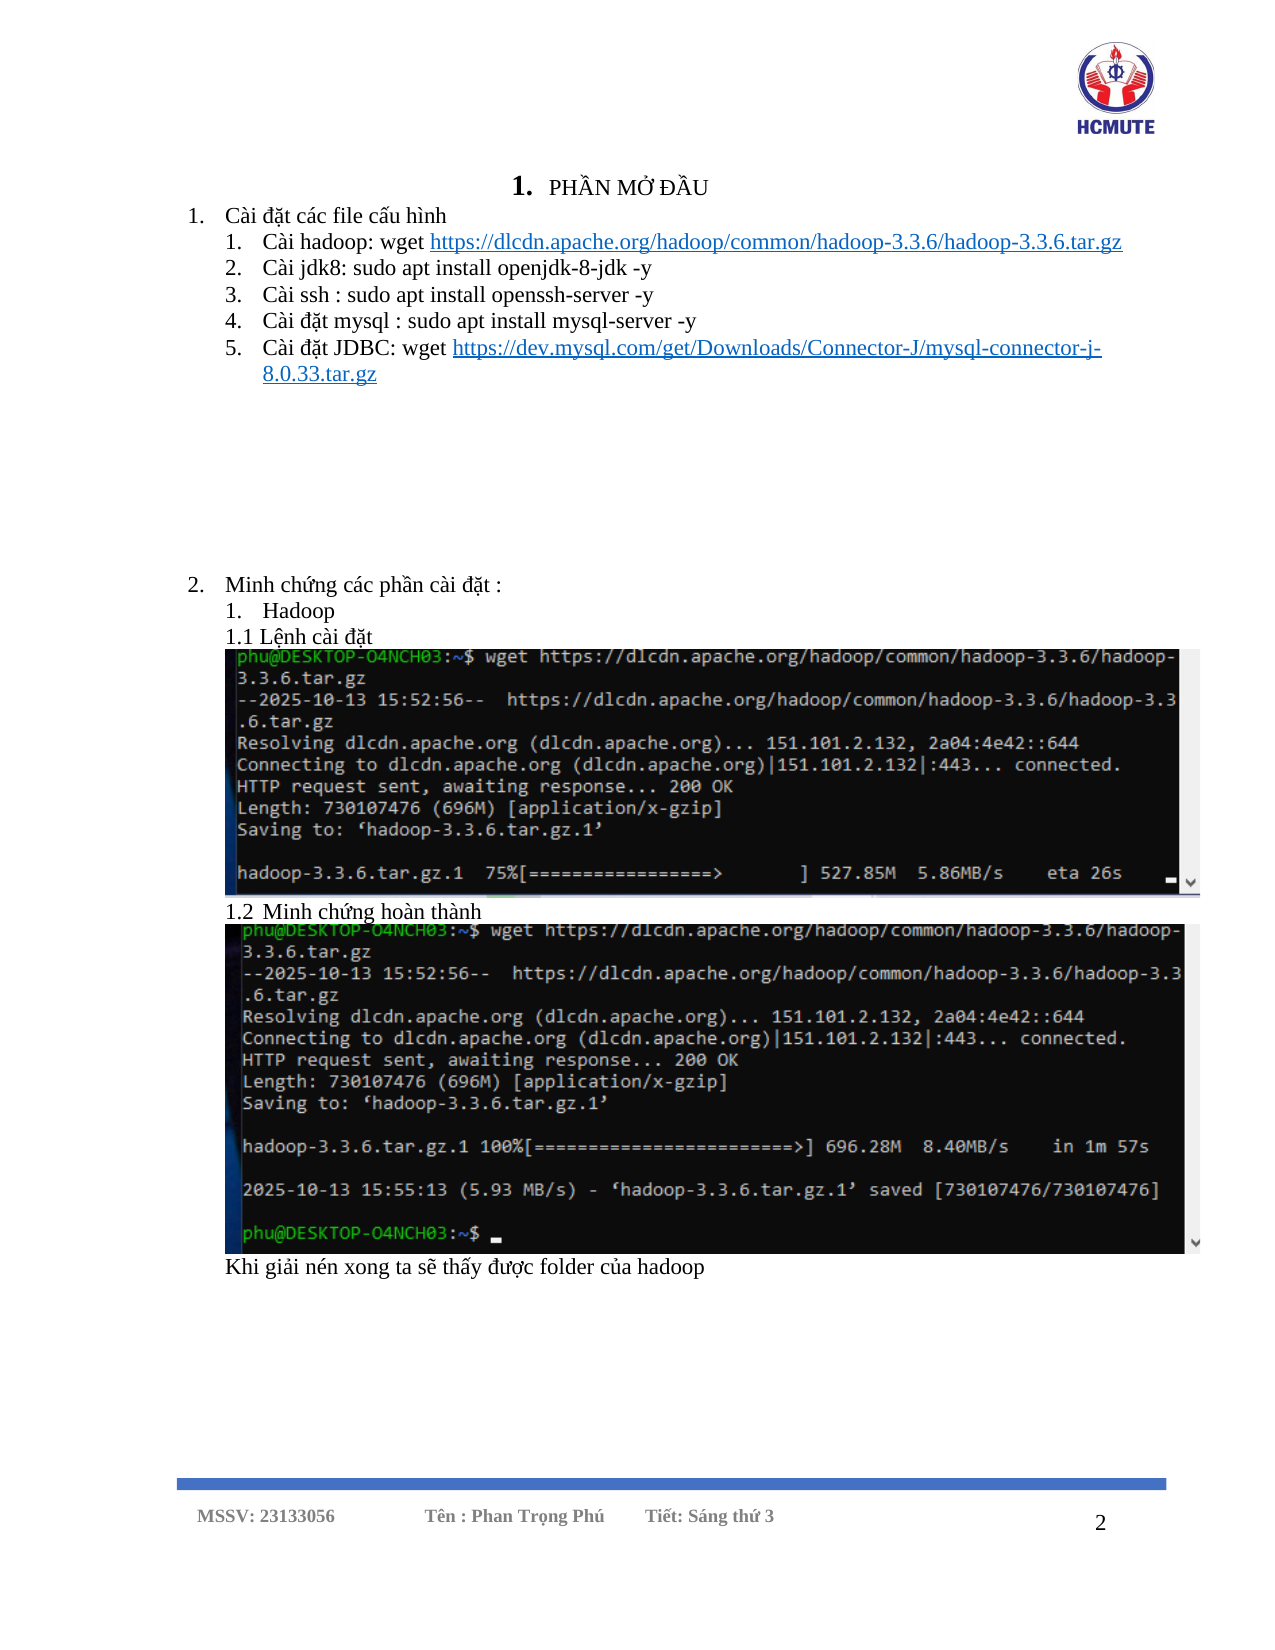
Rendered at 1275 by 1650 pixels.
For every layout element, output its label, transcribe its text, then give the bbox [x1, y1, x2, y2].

list Cài đặt JDBC: wget https://dev.mysql.com/get/Downloads/Connector-J/mysql-connector-j-8.0.33.tar.gz [225, 333, 1125, 386]
list Cài đặt các file cấu hình [187, 202, 1125, 228]
text Khi giải nén xong ta sẽ thấy được folder của hadoop [225, 1254, 1125, 1280]
list Cài jdk8: sudo apt install openjdk-8-jdk -y [225, 254, 1125, 281]
list Minh chứng hoàn thành [225, 898, 1125, 924]
list Minh chứng các phần cài đặt : [187, 571, 1125, 597]
list Cài hadoop: wget https://dlcdn.apache.org/hadoop/common/hadoop-3.3.6/hadoop-3.3.6.tar.gz [225, 228, 1125, 254]
picture [225, 649, 1200, 898]
list Cài ssh : sudo apt install openssh-server -y [225, 281, 1125, 307]
text 1.1 Lệnh cài đặt [225, 623, 1125, 649]
list Hadoop [225, 597, 1125, 623]
picture [1077, 42, 1155, 134]
list Cài đặt mysql : sudo apt install mysql-server -y [225, 307, 1125, 333]
picture [225, 924, 1200, 1254]
list PHẦN MỞ ĐẦU [511, 168, 1125, 202]
